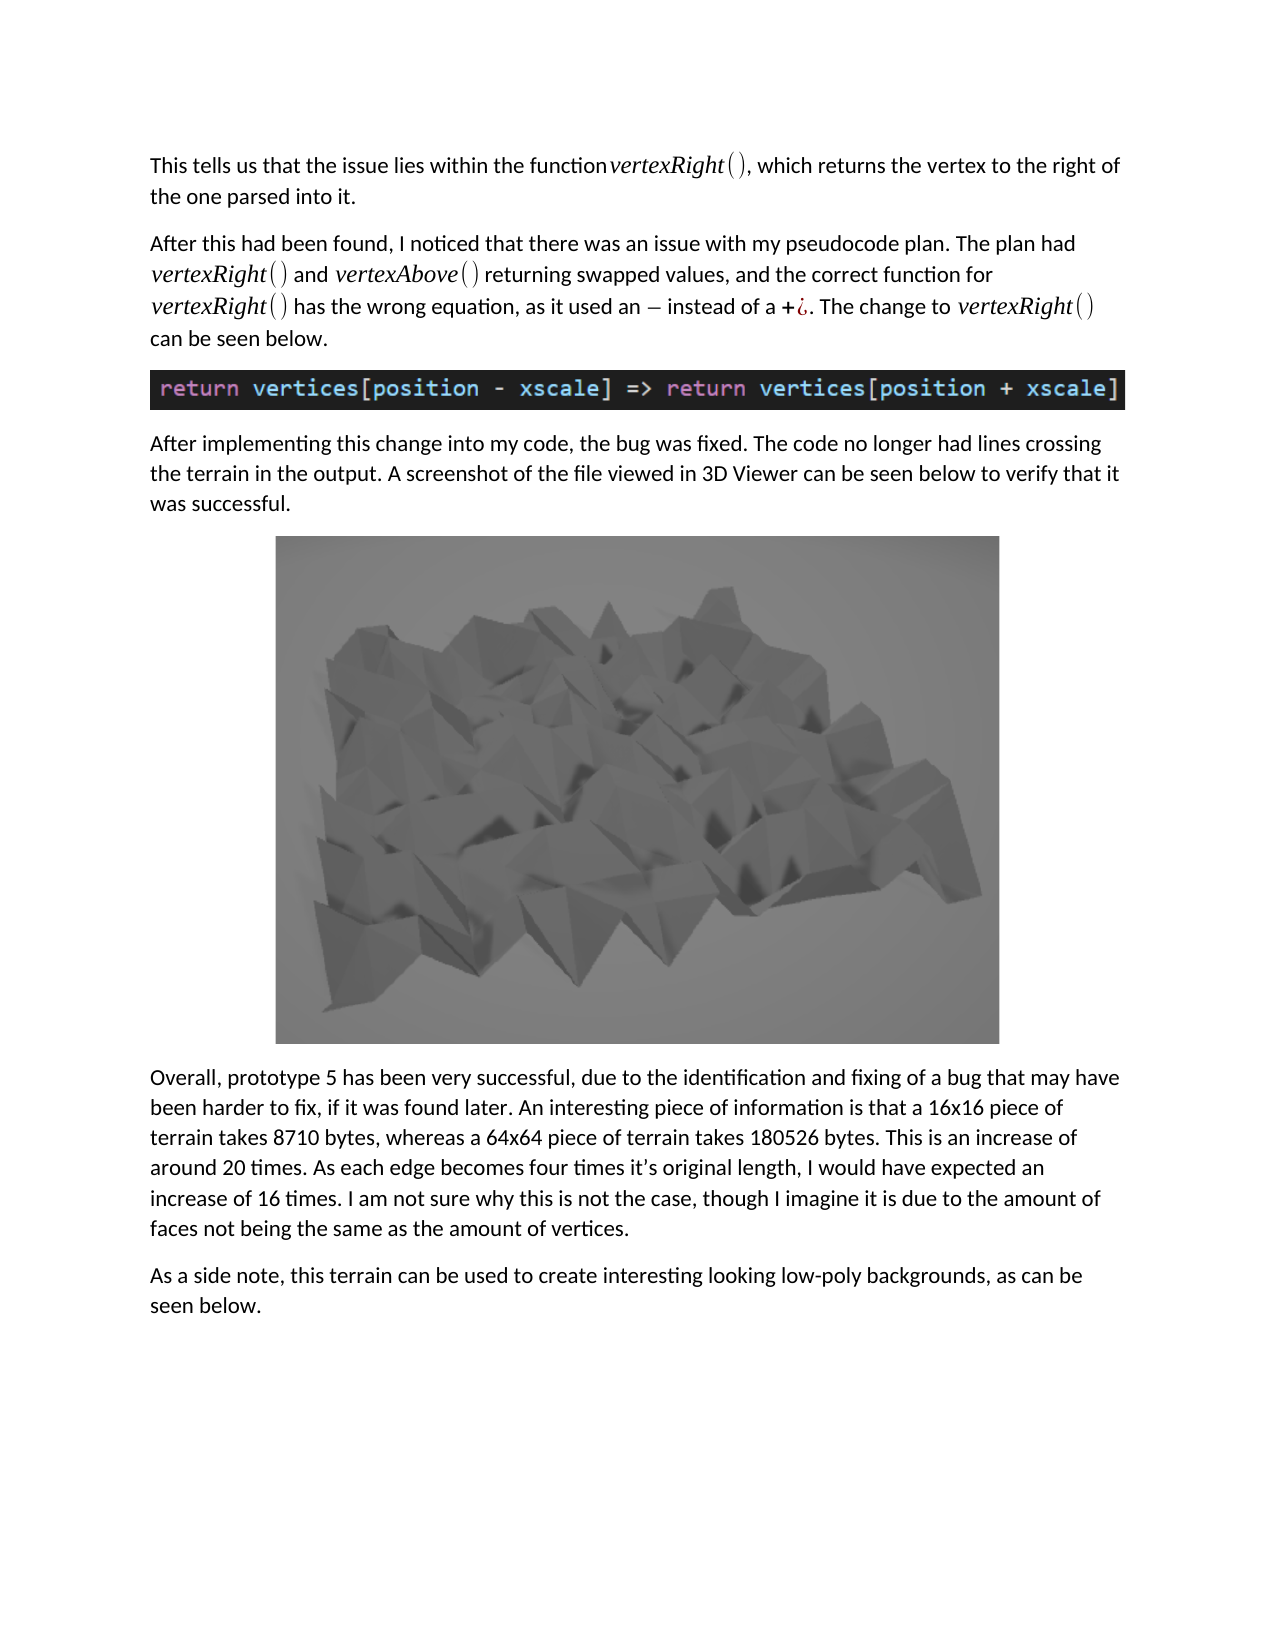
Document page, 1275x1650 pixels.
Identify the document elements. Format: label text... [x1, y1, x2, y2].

text After this had been found, I noticed that there was an issue with my pseudocode plan. The plan had and returning swapped values, and the correct function for has the wrong equation, as it used an instead of a . The change to can be seen below. [150, 229, 1125, 352]
text After implementing this change into my code, the bug was fixed. The code no longer had lines crossing the terrain in the output. A screenshot of the file viewed in 3D Viewer can be seen below to verify that it was successful. [150, 429, 1125, 517]
picture [275, 536, 1000, 1044]
text As a side note, this terrain can be used to create interesting looking low-poly backgrounds, as can be seen below. [150, 1261, 1125, 1319]
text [150, 150, 1125, 210]
text Overall, prototype 5 has been very successful, due to the identification and fixing of a bug that may have been harder to fix, if it was found later. An interesting piece of information is that a 16x16 piece of terrain takes 8710 bytes, whereas a 64x64 piece of terrain takes 180526 bytes. This is an increase of around 20 times. As each edge becomes four times it’s original length, I would have expected an increase of 16 times. I am not sure why this is not the case, though I imagine it is due to the amount of faces not being the same as the amount of vertices. [150, 1063, 1125, 1242]
picture [150, 370, 1125, 410]
